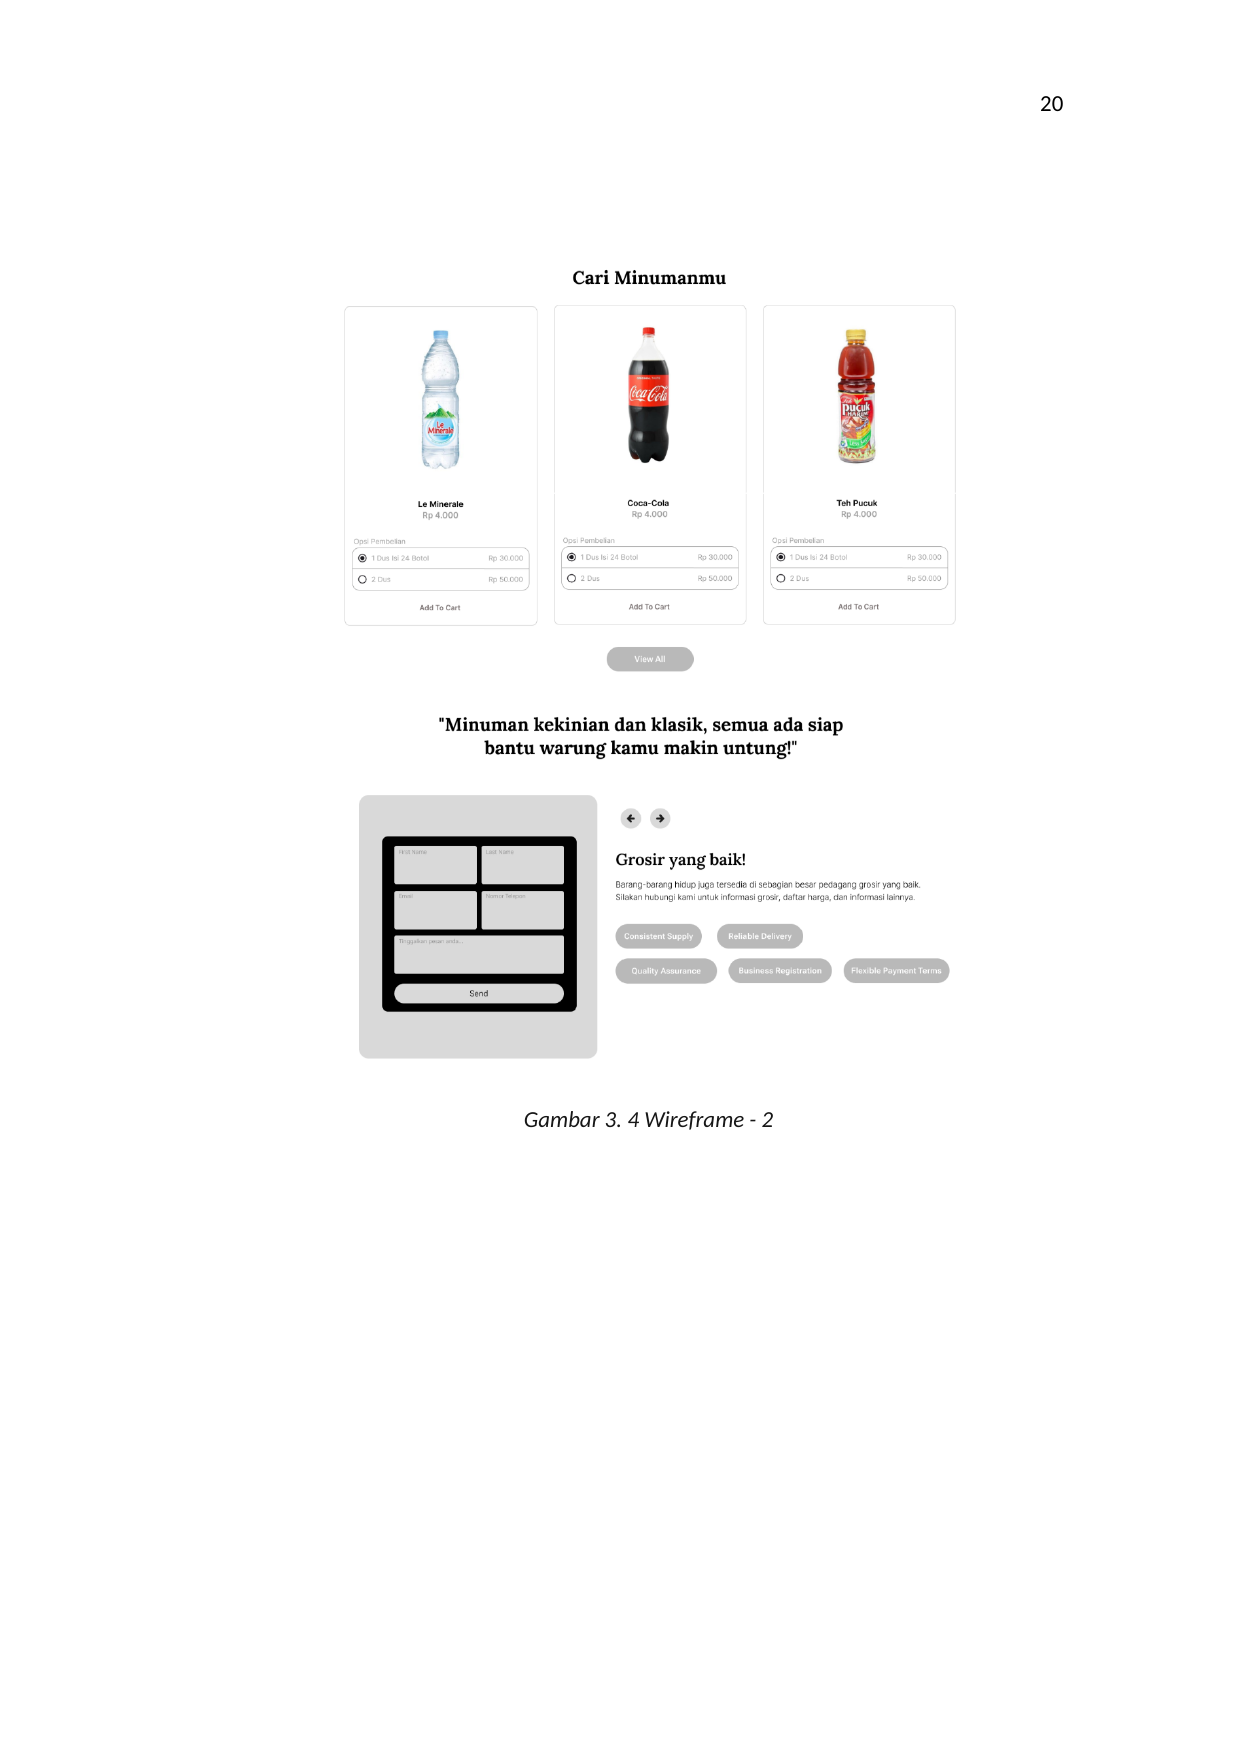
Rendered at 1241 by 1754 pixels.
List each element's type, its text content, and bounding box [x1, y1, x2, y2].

text Gambar 3. 4 Wireframe - 2 [236, 1105, 1063, 1133]
picture [285, 236, 1014, 1080]
